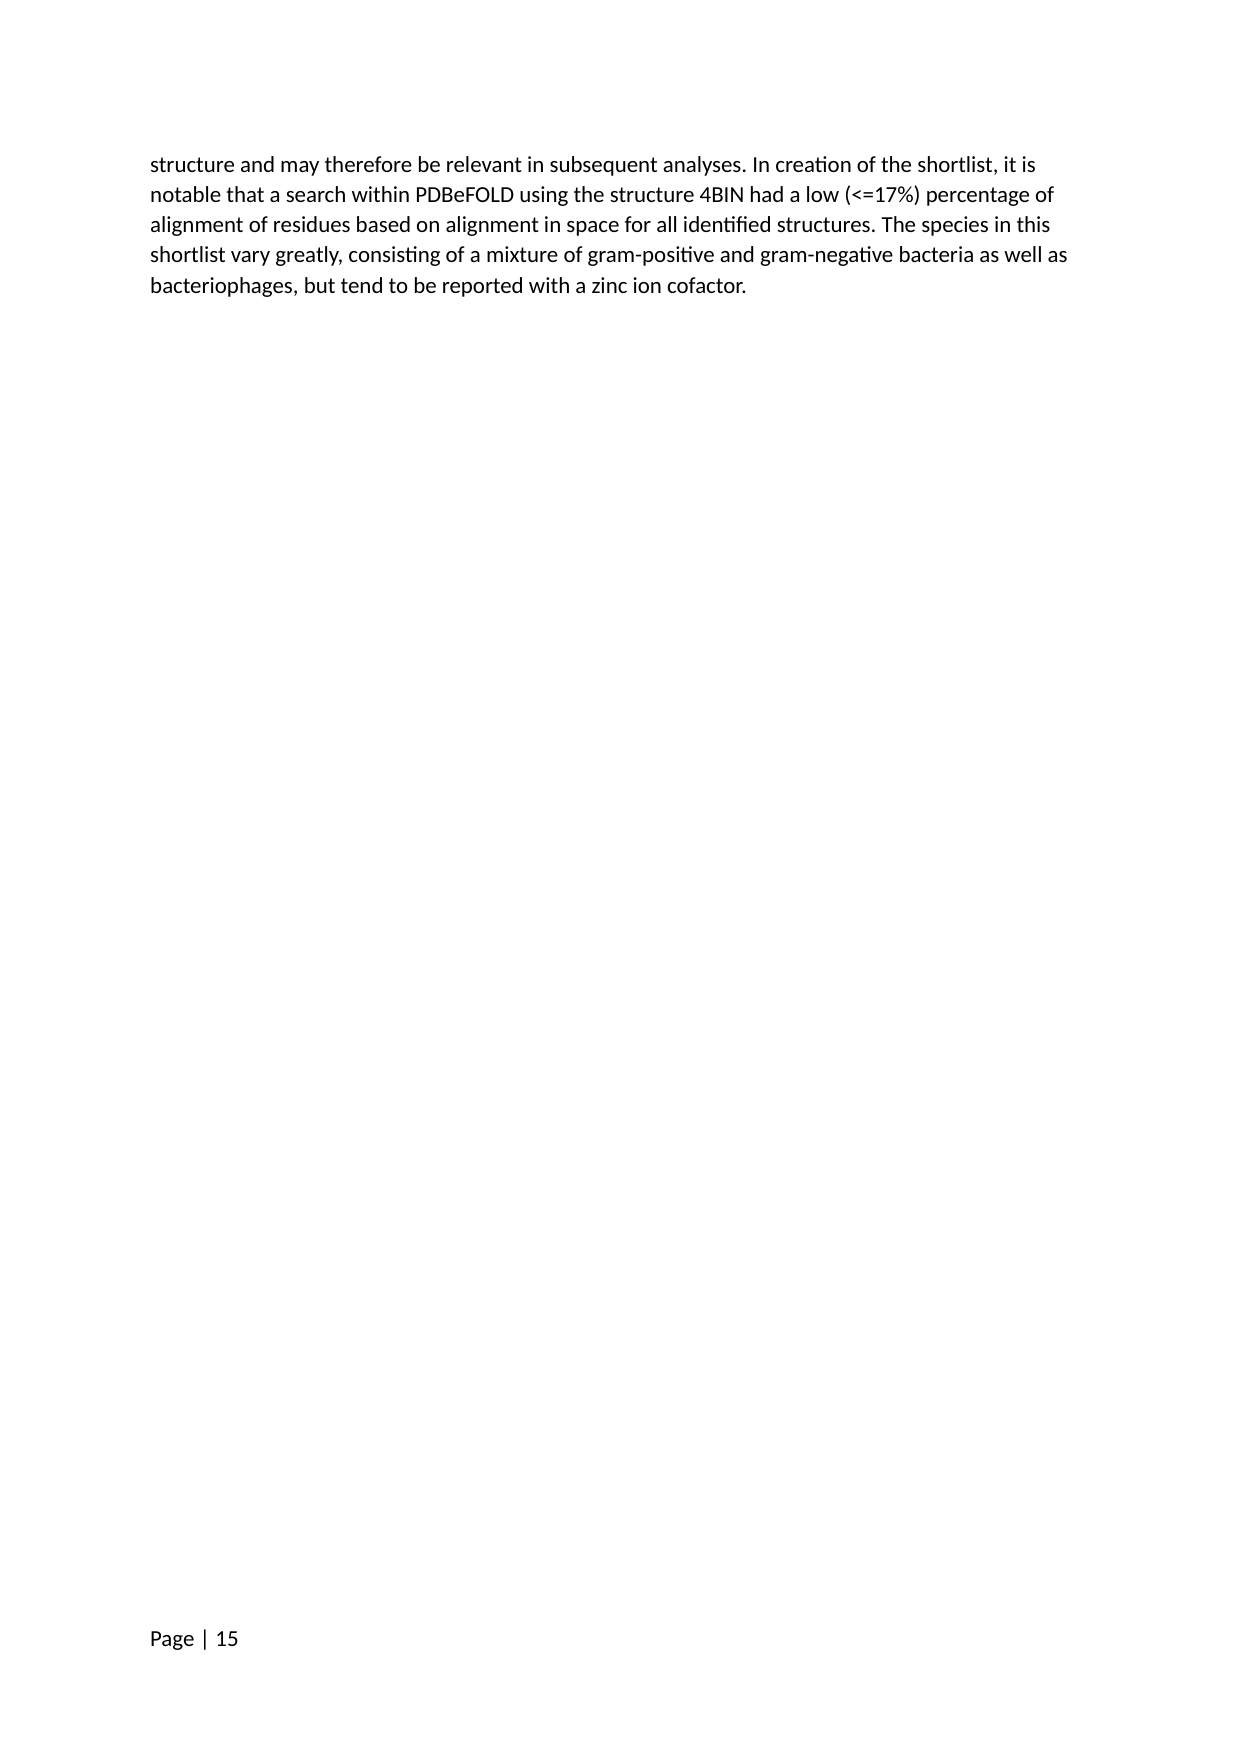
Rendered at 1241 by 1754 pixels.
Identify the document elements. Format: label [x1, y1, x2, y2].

text [150, 150, 1090, 299]
